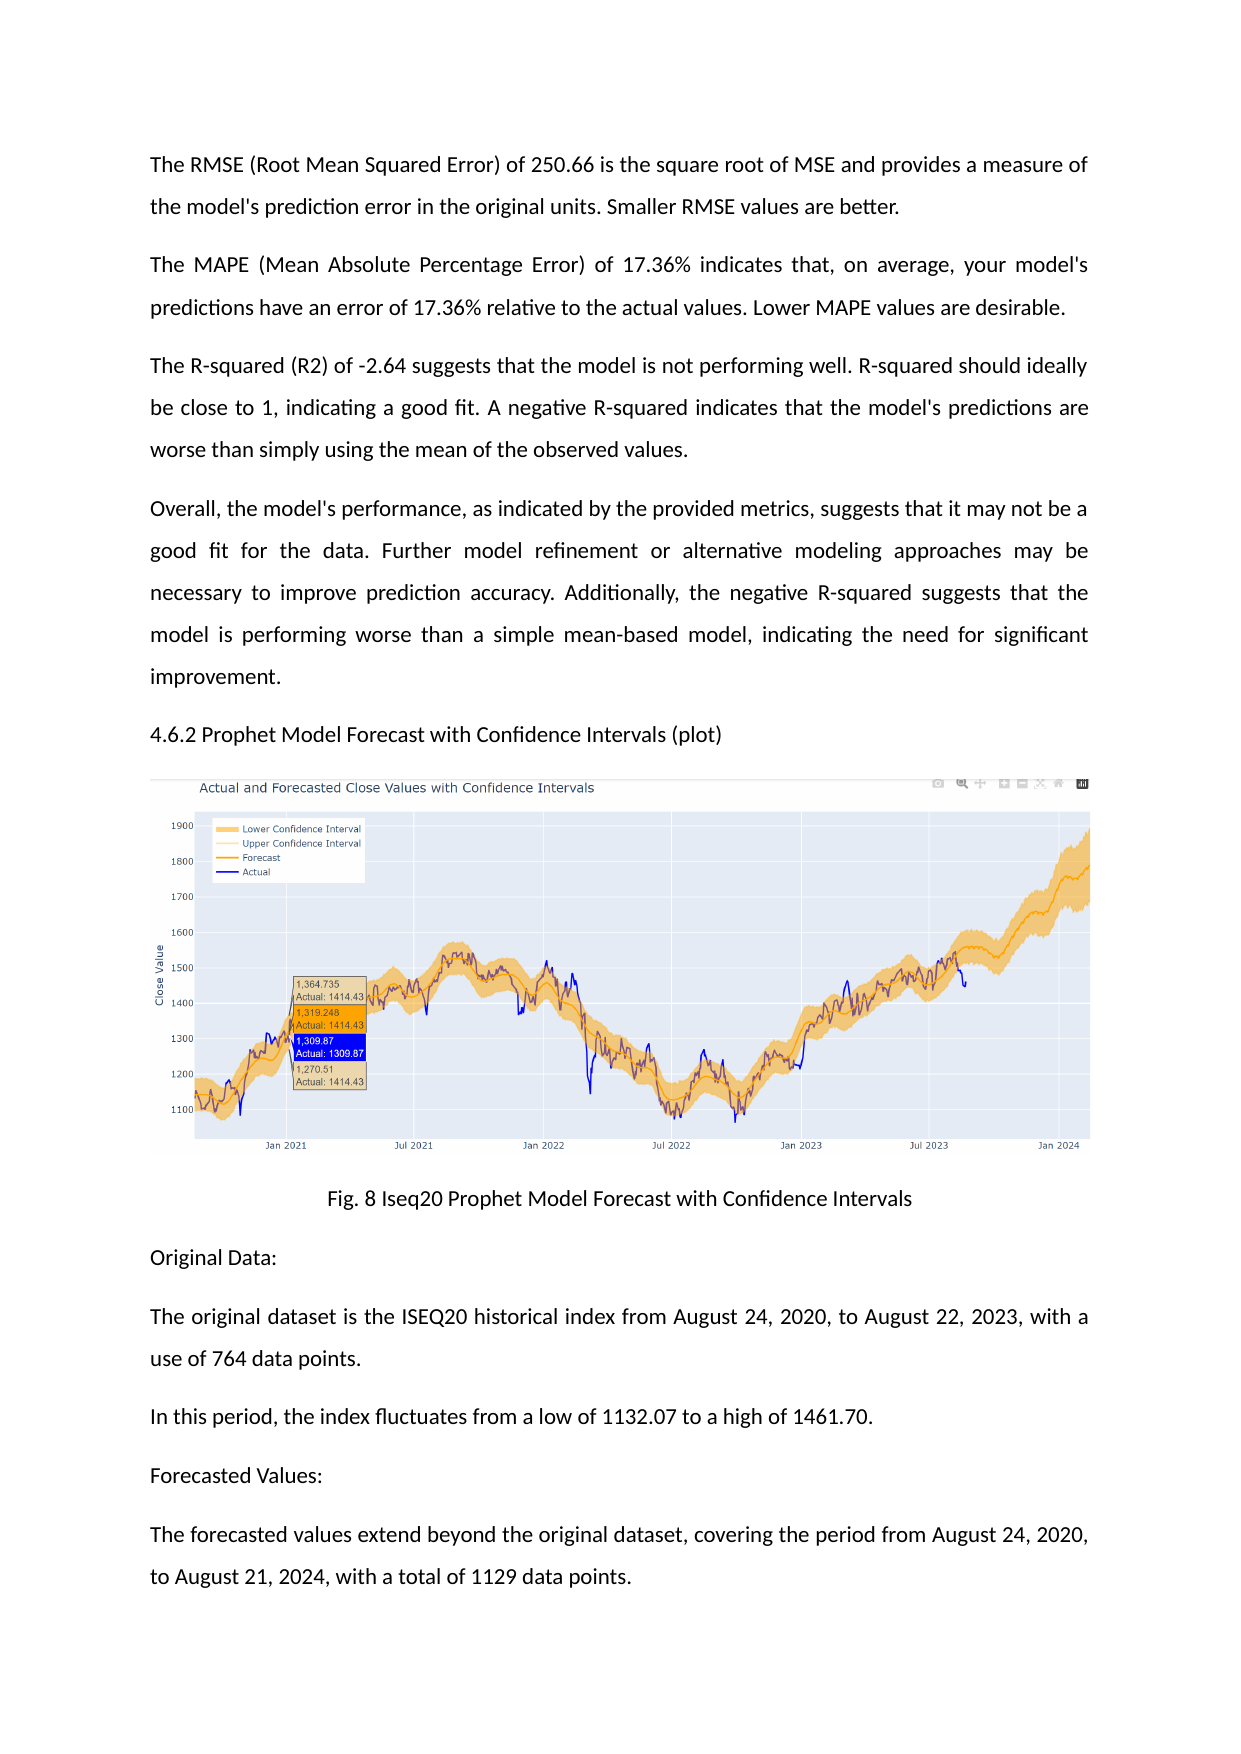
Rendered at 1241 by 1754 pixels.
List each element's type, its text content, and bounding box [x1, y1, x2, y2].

text The original dataset is the ISEQ20 historical index from August 24, 2020, to August 22, 2023, with a use of 764 data points. [150, 1302, 1090, 1372]
text The R-squared (R2) of -2.64 suggests that the model is not performing well. R-squared should ideally be close to 1, indicating a good fit. A negative R-squared indicates that the model's predictions are worse than simply using the mean of the observed values. [150, 351, 1090, 463]
text In this period, the index fluctuates from a low of 1132.07 to a high of 1461.70. [150, 1402, 1090, 1431]
text 4.6.2 Prophet Model Forecast with Confidence Intervals (plot) [150, 720, 1090, 748]
text Fig. 8 Iseq20 Prophet Model Forecast with Confidence Intervals [150, 1184, 1090, 1213]
text The MAPE (Mean Absolute Percentage Error) of 17.36% indicates that, on average, your model's predictions have an error of 17.36% relative to the actual values. Lower MAPE values are desirable. [150, 251, 1090, 321]
text Overall, the model's performance, as indicated by the provided metrics, suggests that it may not be a good fit for the data. Further model refinement or alternative modeling approaches may be necessary to improve prediction accuracy. Additionally, the negative R-squared suggests that the model is performing worse than a simple mean-based model, indicating the need for significant improvement. [150, 494, 1090, 690]
text The RMSE (Root Mean Squared Error) of 250.66 is the square root of MSE and provides a measure of the model's prediction error in the original units. Smaller RMSE values are better. [150, 150, 1090, 220]
text Forecasted Values: [150, 1461, 1090, 1489]
picture [150, 779, 1091, 1154]
text The forecasted values extend beyond the original dataset, covering the period from August 24, 2020, to August 21, 2024, with a total of 1129 data points. [150, 1520, 1090, 1590]
text Original Data: [150, 1243, 1090, 1271]
